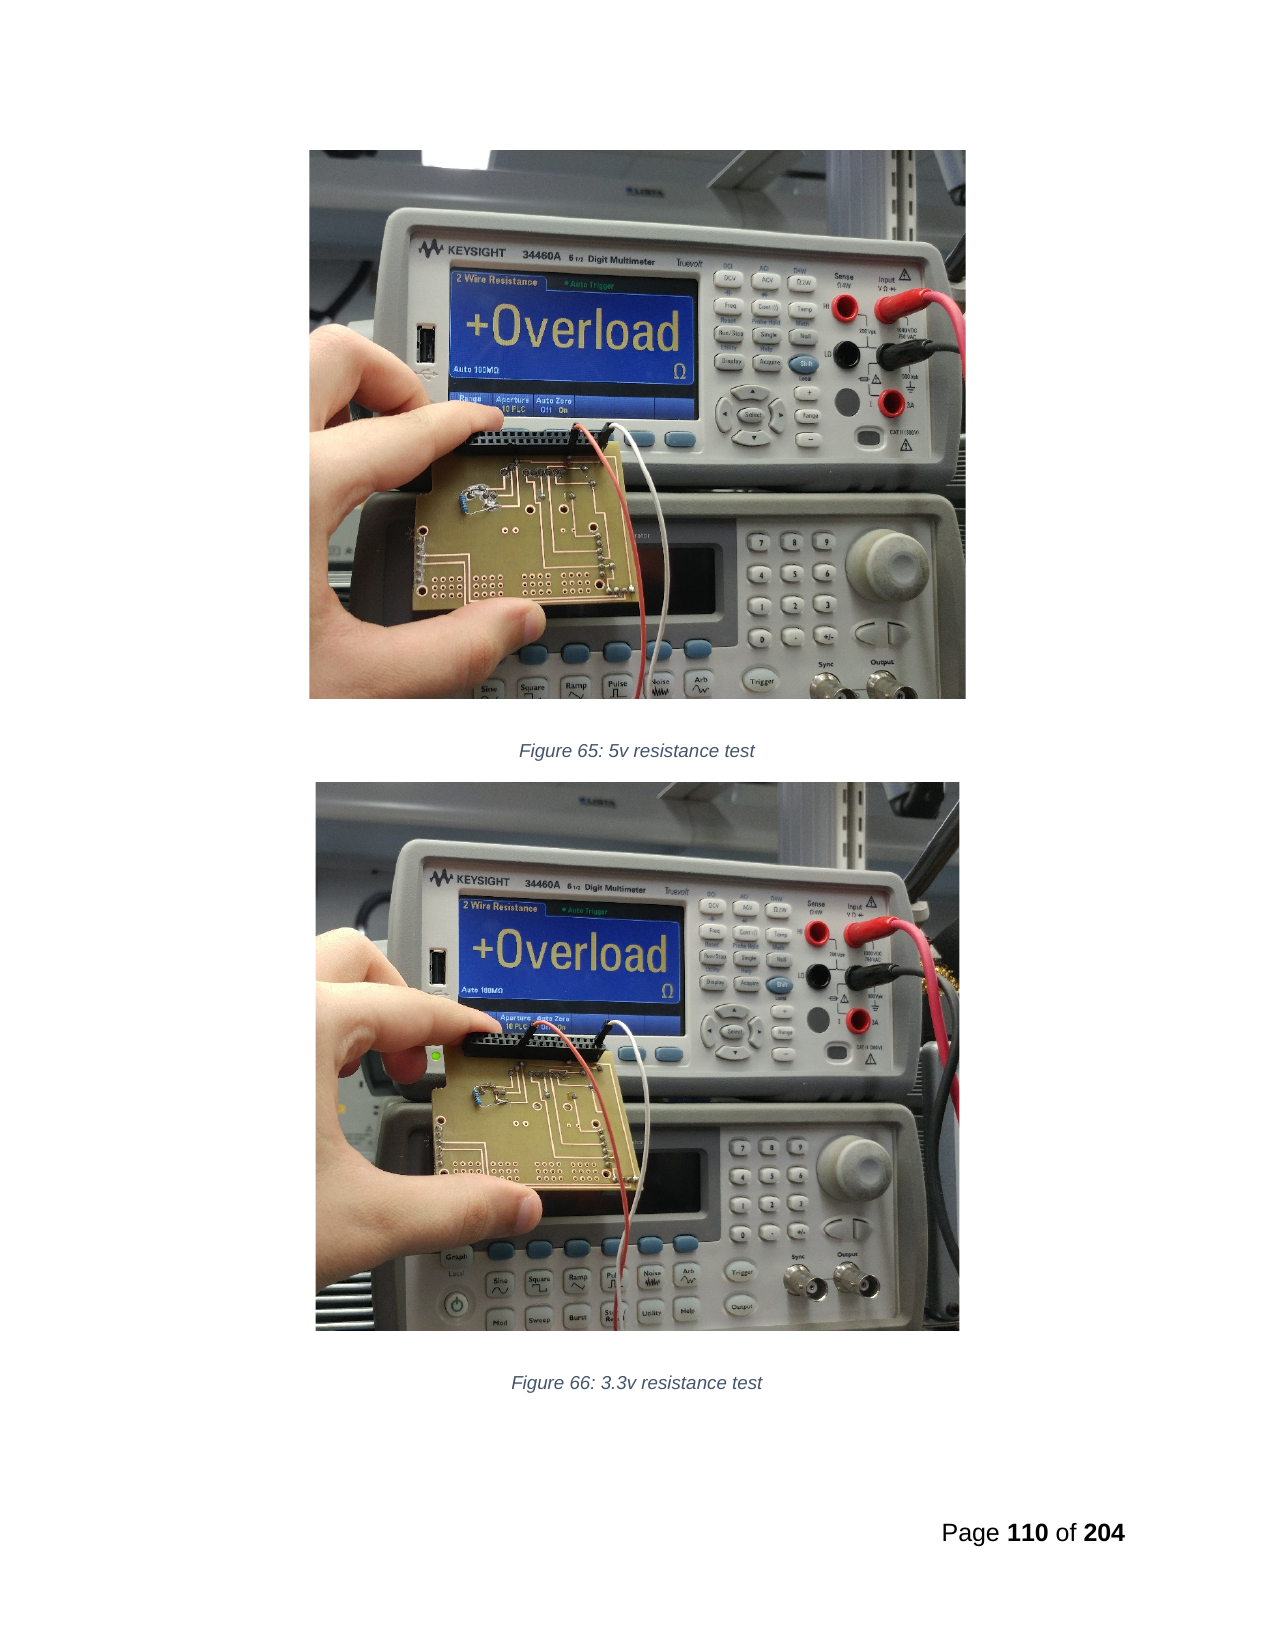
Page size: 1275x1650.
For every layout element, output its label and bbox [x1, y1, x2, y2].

picture [309, 150, 966, 699]
picture [315, 782, 960, 1331]
